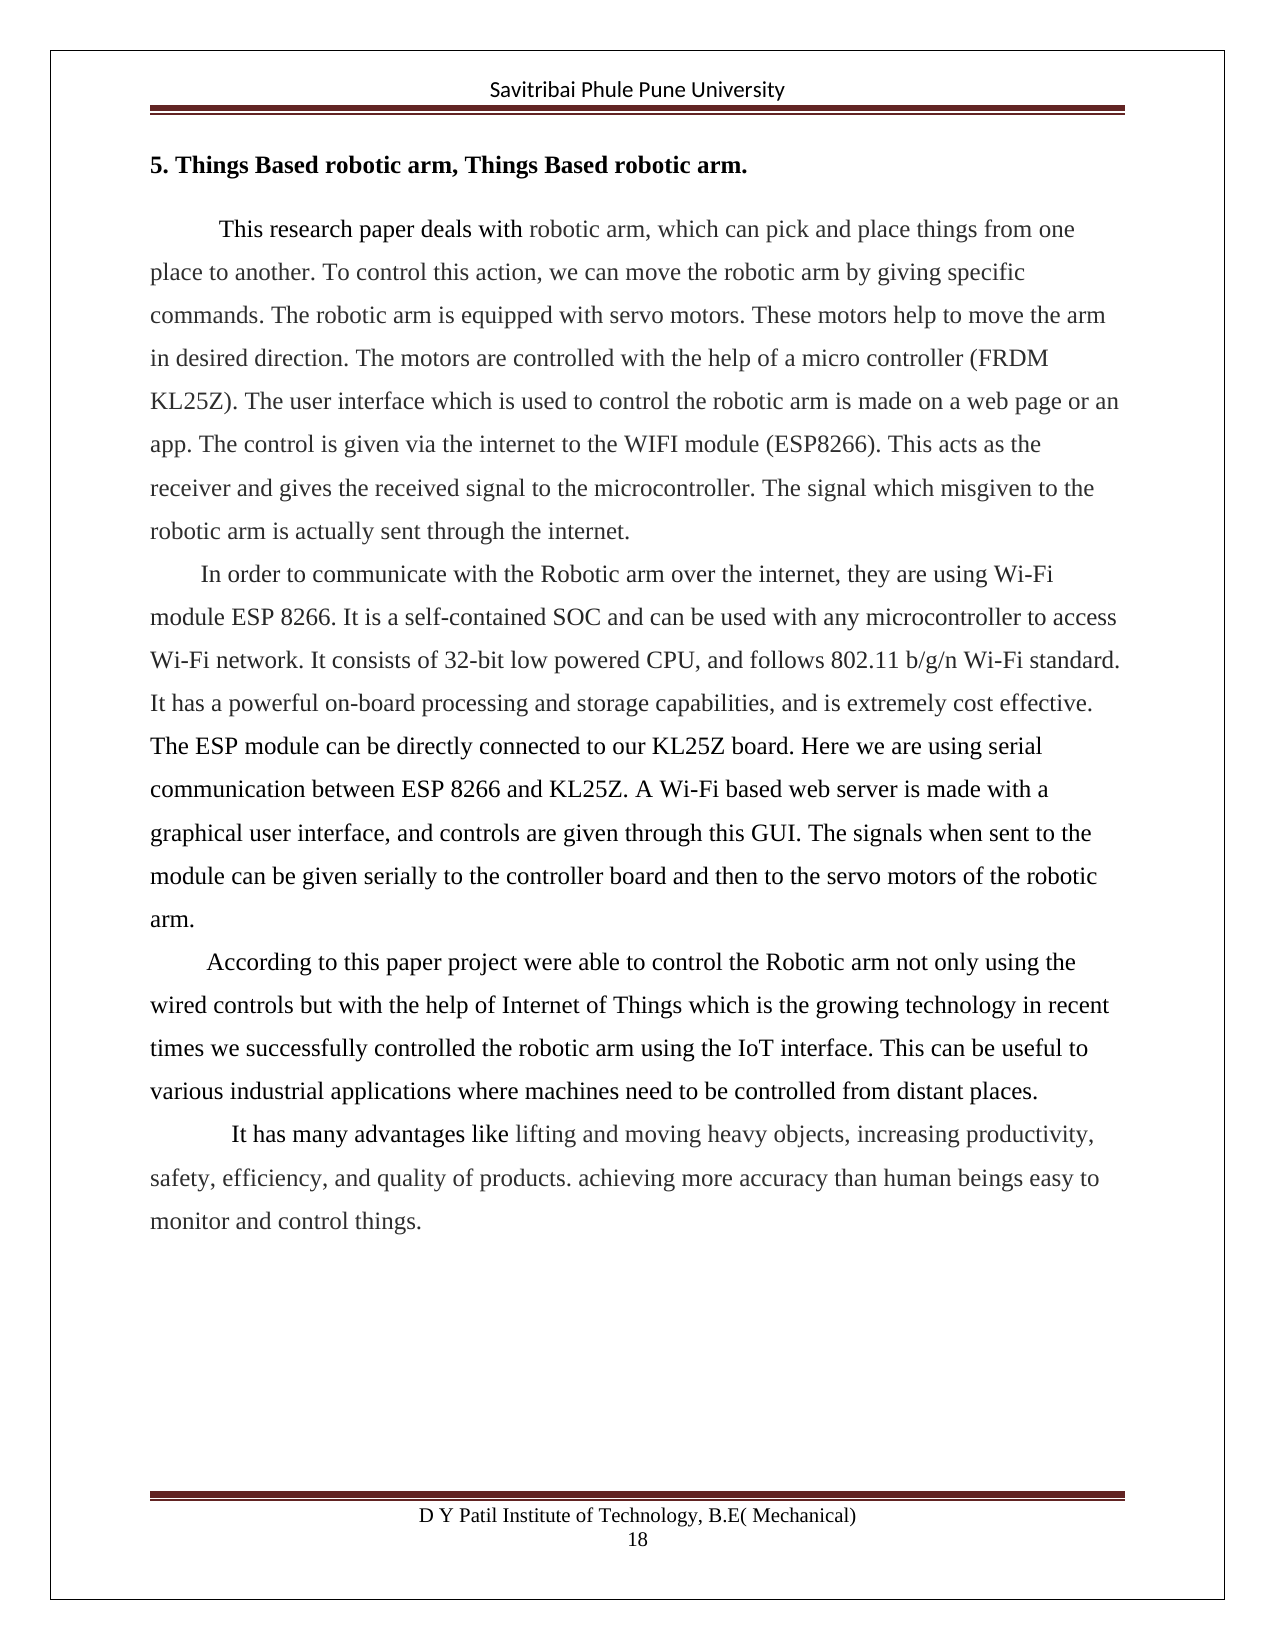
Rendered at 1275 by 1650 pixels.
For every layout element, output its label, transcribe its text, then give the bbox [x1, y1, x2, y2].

text In order to communicate with the Robotic arm over the internet, they are using Wi-Fi module ESP 8266. It is a self-contained SOC and can be used with any microcontroller to access Wi-Fi network. It consists of 32-bit low powered CPU, and follows 802.11 b/g/n Wi-Fi standard. It has a powerful on-board processing and storage capabilities, and is extremely cost effective. The ESP module can be directly connected to our KL25Z board. Here we are using serial communication between ESP 8266 and KL25Z. A Wi-Fi based web server is made with a graphical user interface, and controls are given through this GUI. The signals when sent to the module can be given serially to the controller board and then to the servo motors of the robotic arm. [150, 559, 1125, 933]
text According to this paper project were able to control the Robotic arm not only using the wired controls but with the help of Internet of Things which is the growing technology in recent times we successfully controlled the robotic arm using the IoT interface. This can be useful to various industrial applications where machines need to be controlled from distant places. [150, 947, 1125, 1105]
text 5. Things Based robotic arm, Things Based robotic arm. [150, 150, 1125, 179]
text This research paper deals with robotic arm, which can pick and place things from one place to another. To control this action, we can move the robotic arm by giving specific commands. The robotic arm is equipped with servo motors. These motors help to move the arm in desired direction. The motors are controlled with the help of a micro controller (FRDM KL25Z). The user interface which is used to control the robotic arm is made on a web page or an app. The control is given via the internet to the WIFI module (ESP8266). This acts as the receiver and gives the received signal to the microcontroller. The signal which misgiven to the robotic arm is actually sent through the internet. [150, 214, 1125, 544]
text It has many advantages like lifting and moving heavy objects, increasing productivity, safety, efficiency, and quality of products. achieving more accuracy than human beings easy to monitor and control things. [150, 1119, 1125, 1234]
